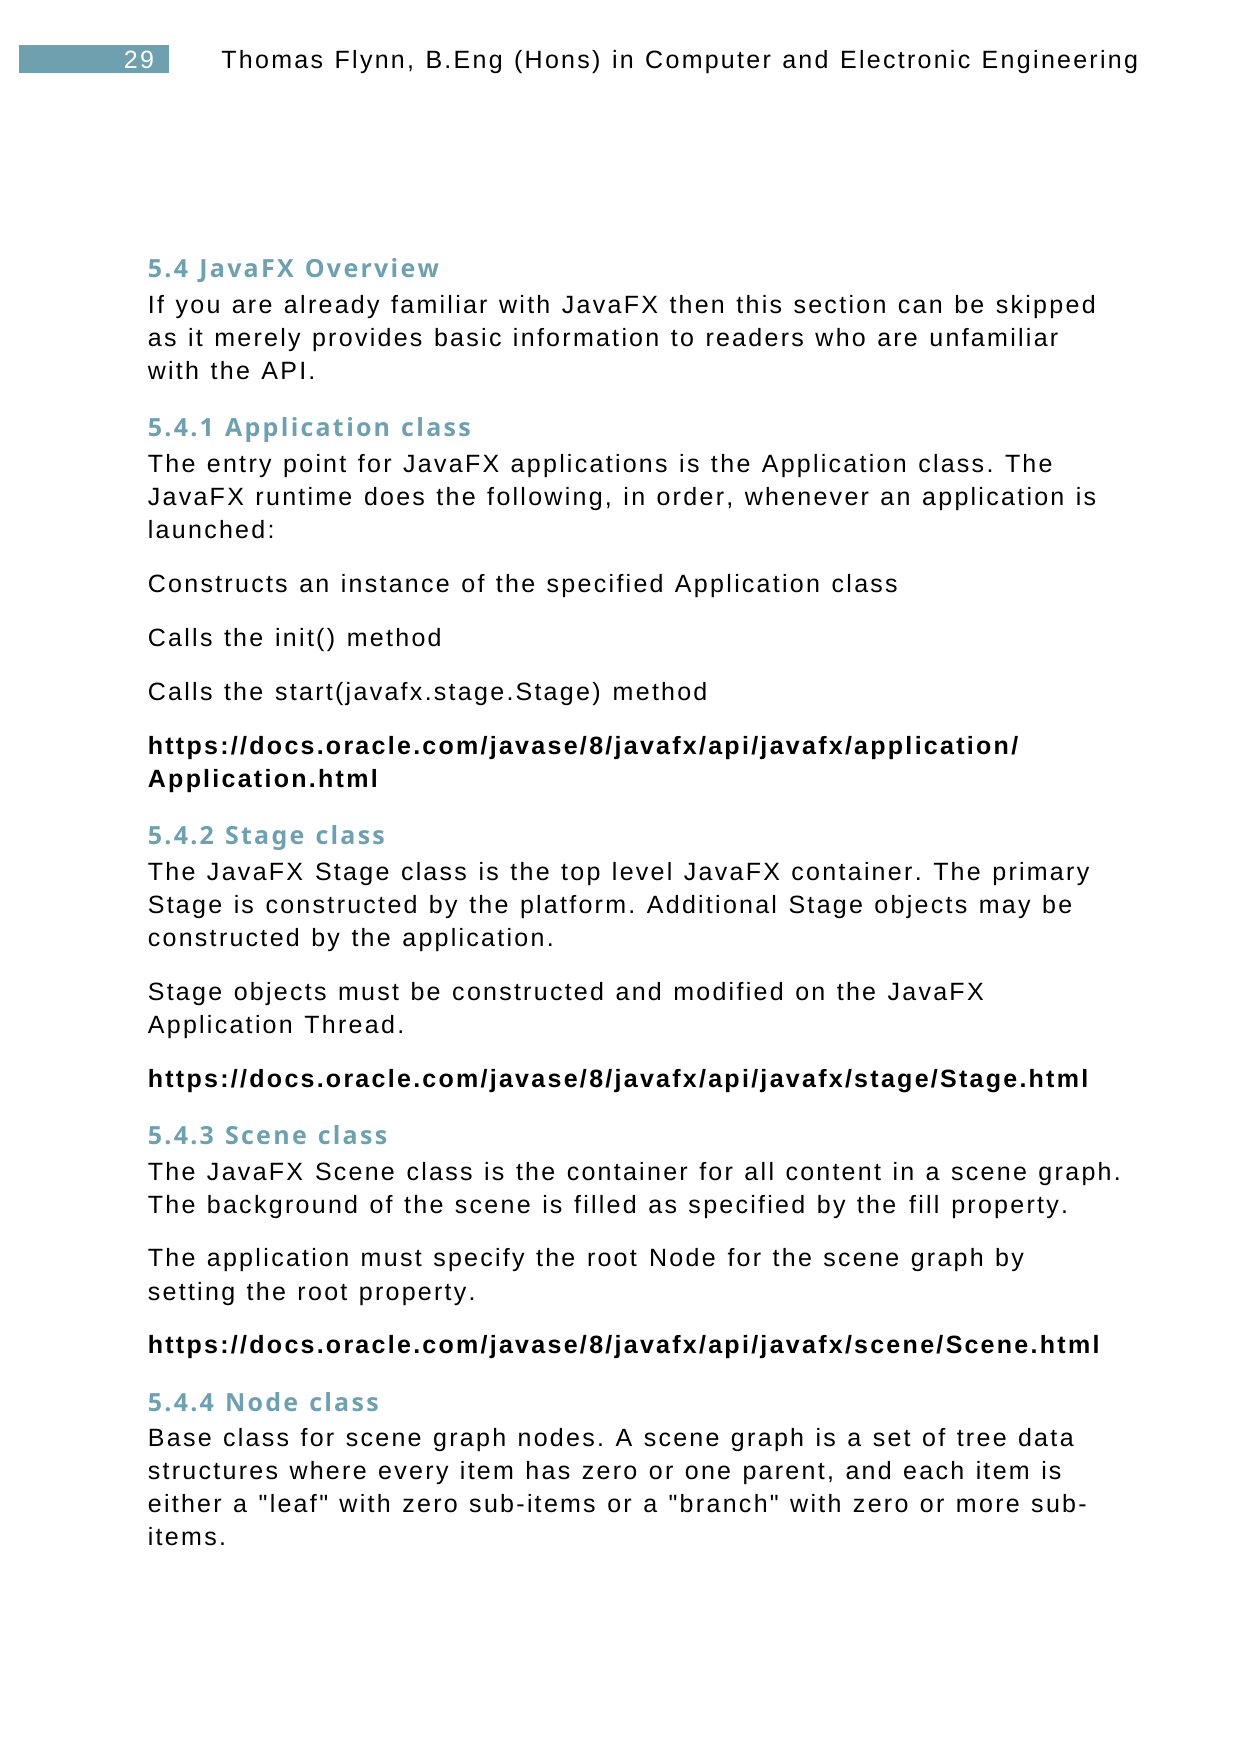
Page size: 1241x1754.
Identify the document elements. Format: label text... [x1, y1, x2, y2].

text If you are already familiar with JavaFX then this section can be skipped as it merely provides basic information to readers who are unfamiliar with the API. [148, 290, 1122, 385]
subtitle 5.4 JavaFX Overview [148, 251, 1122, 285]
text https://docs.oracle.com/javase/8/javafx/api/javafx/stage/Stage.html [148, 1063, 1122, 1092]
text The JavaFX Stage class is the top level JavaFX container. The primary Stage is constructed by the platform. Additional Stage objects may be constructed by the application. [148, 857, 1122, 952]
text https://docs.oracle.com/javase/8/javafx/api/javafx/scene/Scene.html [148, 1330, 1122, 1359]
text The application must specify the root Node for the scene graph by setting the root property. [148, 1243, 1122, 1305]
text The entry point for JavaFX applications is the Application class. The JavaFX runtime does the following, in order, whenever an application is launched: [148, 449, 1122, 544]
text Stage objects must be constructed and modified on the JavaFX Application Thread. [148, 977, 1122, 1038]
text https://docs.oracle.com/javase/8/javafx/api/javafx/application/Application.html [148, 731, 1122, 792]
text The JavaFX Scene class is the container for all content in a scene graph. The background of the scene is filled as specified by the fill property. [148, 1157, 1122, 1218]
subtitle 5.4.3 Scene class [148, 1117, 1122, 1151]
text Calls the start(javafx.stage.Stage) method [148, 677, 1122, 706]
text Base class for scene graph nodes. A scene graph is a set of tree data structures where every item has zero or one parent, and each item is either a "leaf" with zero sub-items or a "branch" with zero or more sub-items. [148, 1423, 1122, 1551]
text Constructs an instance of the specified Application class [148, 569, 1122, 598]
text Calls the init() method [148, 623, 1122, 652]
subtitle 5.4.4 Node class [148, 1384, 1122, 1418]
subtitle 5.4.1 Application class [148, 410, 1122, 444]
subtitle 5.4.2 Stage class [148, 818, 1122, 852]
